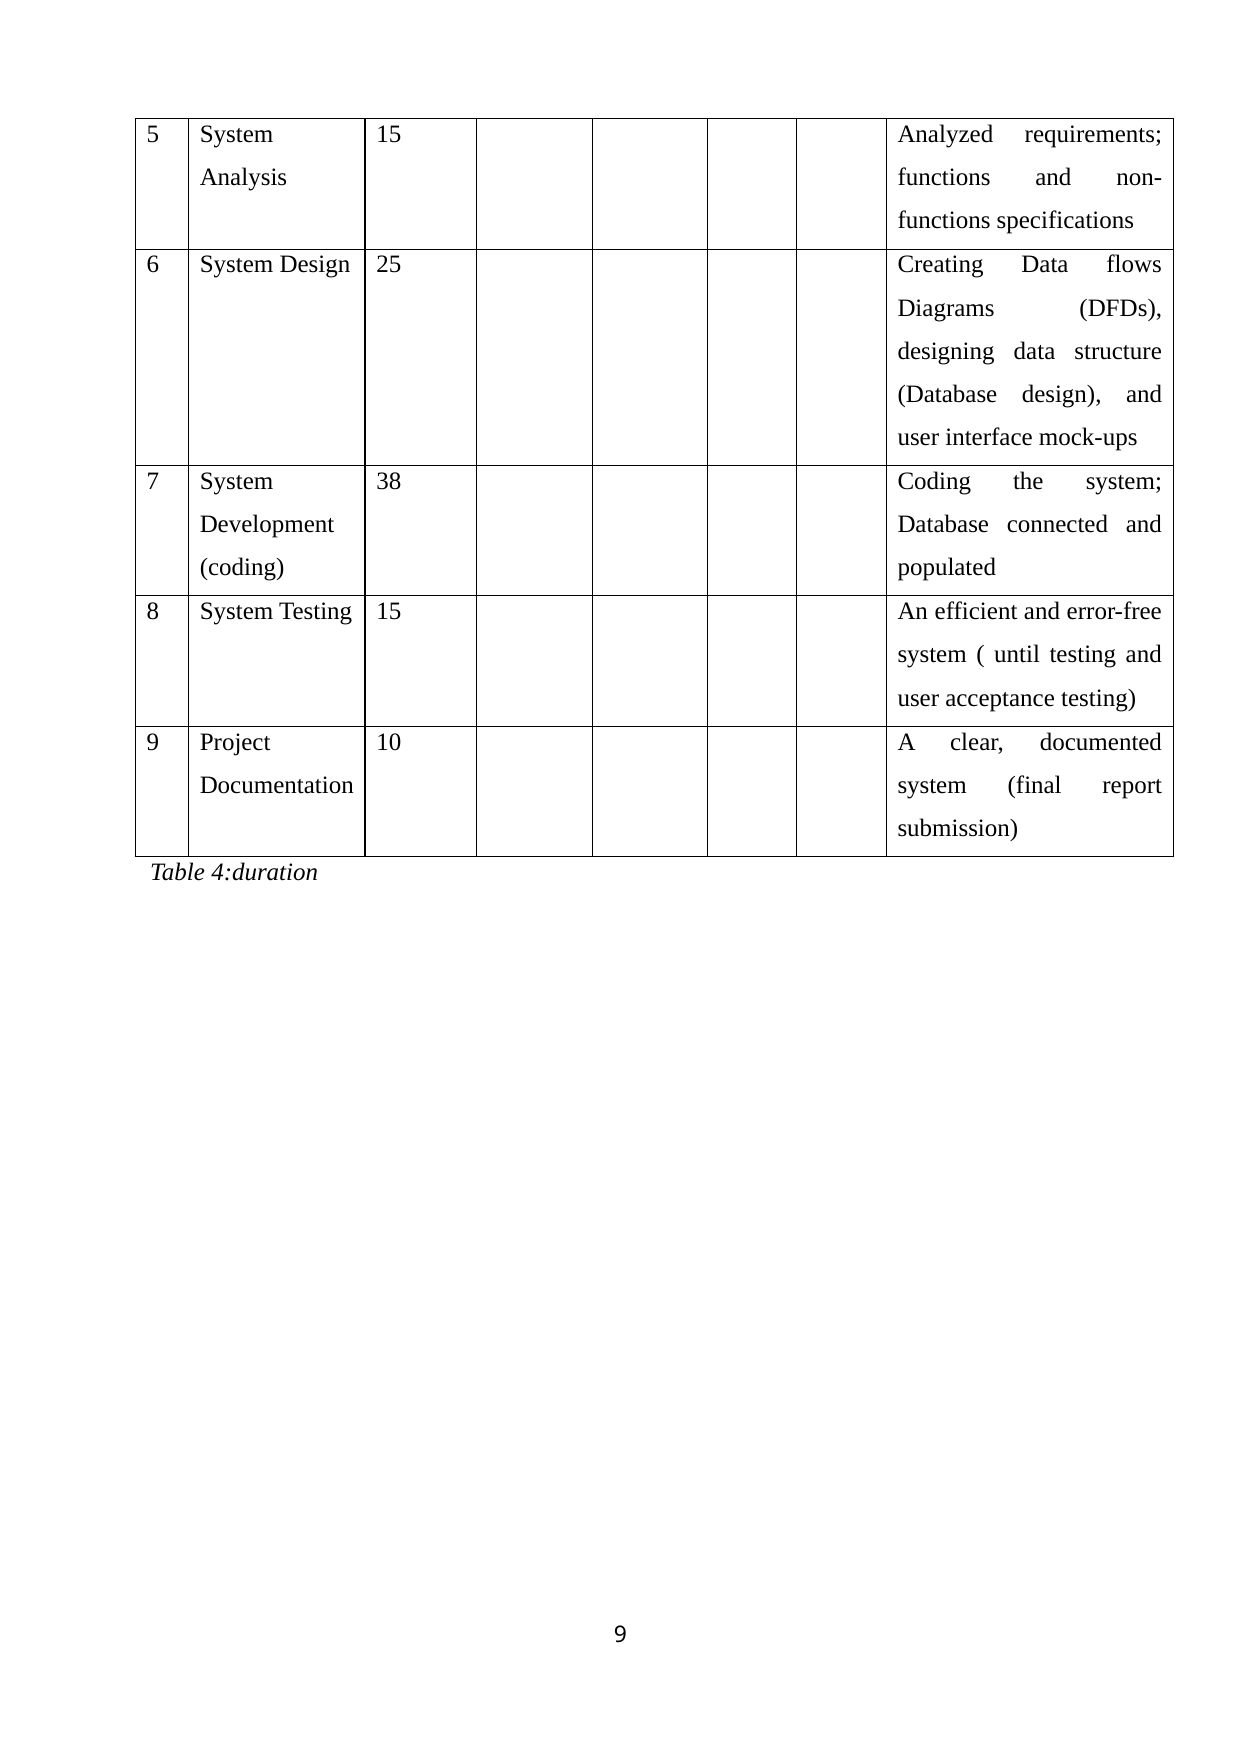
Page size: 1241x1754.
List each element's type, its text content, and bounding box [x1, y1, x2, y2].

table_cell [593, 119, 707, 248]
table_cell [797, 466, 886, 595]
table_cell [708, 596, 796, 726]
table_cell 38 [366, 466, 476, 595]
table_cell [708, 119, 796, 248]
table_cell System Testing [189, 596, 364, 726]
table_cell 6 [136, 250, 188, 465]
table_cell Analyzed requirements; functions and non-functions specifications [887, 119, 1173, 248]
table_cell [797, 250, 886, 465]
table_cell [477, 596, 592, 726]
table_cell [797, 596, 886, 726]
table_cell Creating Data flows Diagrams (DFDs), designing data structure (Database design), and user interface mock-ups [887, 250, 1173, 465]
table_cell An efficient and error-free system ( until testing and user acceptance testing) [887, 596, 1173, 726]
table_cell [593, 466, 707, 595]
table_cell Coding the system; Database connected and populated [887, 466, 1173, 595]
table_cell 10 [366, 727, 476, 856]
table_cell Project Documentation [189, 727, 364, 856]
table_cell System Analysis [189, 119, 364, 248]
table_cell [797, 119, 886, 248]
table_cell [477, 466, 592, 595]
table_cell [708, 250, 796, 465]
table_cell A clear, documented system (final report submission) [887, 727, 1173, 856]
table_cell [593, 250, 707, 465]
table_cell 9 [136, 727, 188, 856]
table_cell 8 [136, 596, 188, 726]
table_cell [593, 727, 707, 856]
table_cell [477, 250, 592, 465]
table_cell [708, 466, 796, 595]
table_cell System Development (coding) [189, 466, 364, 595]
table_cell 5 [136, 119, 188, 248]
table_cell [708, 727, 796, 856]
table_cell [797, 727, 886, 856]
table_cell 7 [136, 466, 188, 595]
text Table 4:duration [150, 857, 1090, 886]
table_cell [477, 119, 592, 248]
table_cell 15 [366, 596, 476, 726]
table_cell [593, 596, 707, 726]
table_cell 25 [366, 250, 476, 465]
table_cell [477, 727, 592, 856]
table_cell 15 [366, 119, 476, 248]
table_cell System Design [189, 250, 364, 465]
